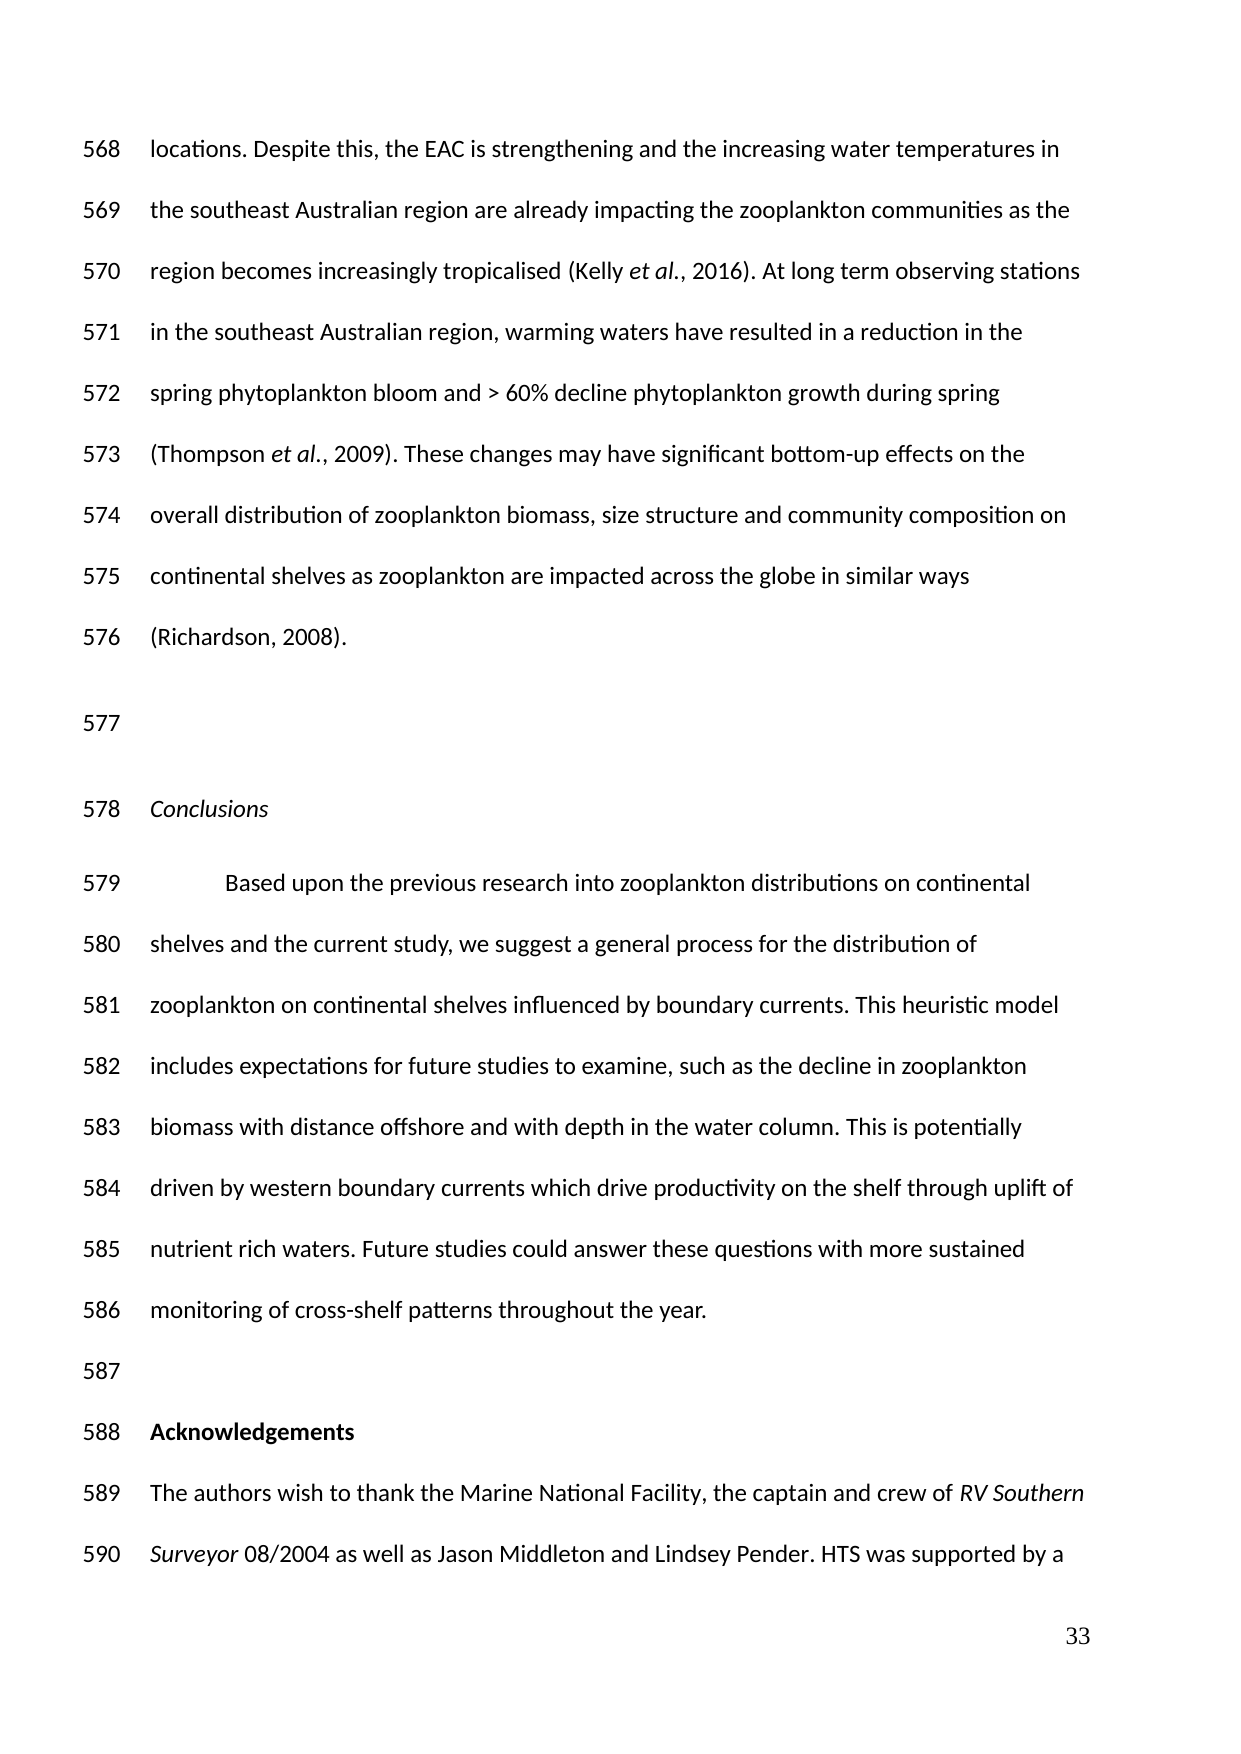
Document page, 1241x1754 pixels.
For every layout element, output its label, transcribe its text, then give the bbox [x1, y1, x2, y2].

subtitle Conclusions [150, 793, 1090, 824]
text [150, 1477, 1090, 1569]
text Based upon the previous research into zooplankton distributions on continental shelves and the current study, we suggest a general process for the distribution of zooplankton on continental shelves influenced by boundary currents. This heuristic model includes expectations for future studies to examine, such as the decline in zooplankton biomass with distance offshore and with depth in the water column. This is potentially driven by western boundary currents which drive productivity on the shelf through uplift of nutrient rich waters. Future studies could answer these questions with more sustained monitoring of cross-shelf patterns throughout the year. [150, 867, 1090, 1325]
text Acknowledgements [150, 1416, 1090, 1447]
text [150, 133, 1090, 652]
